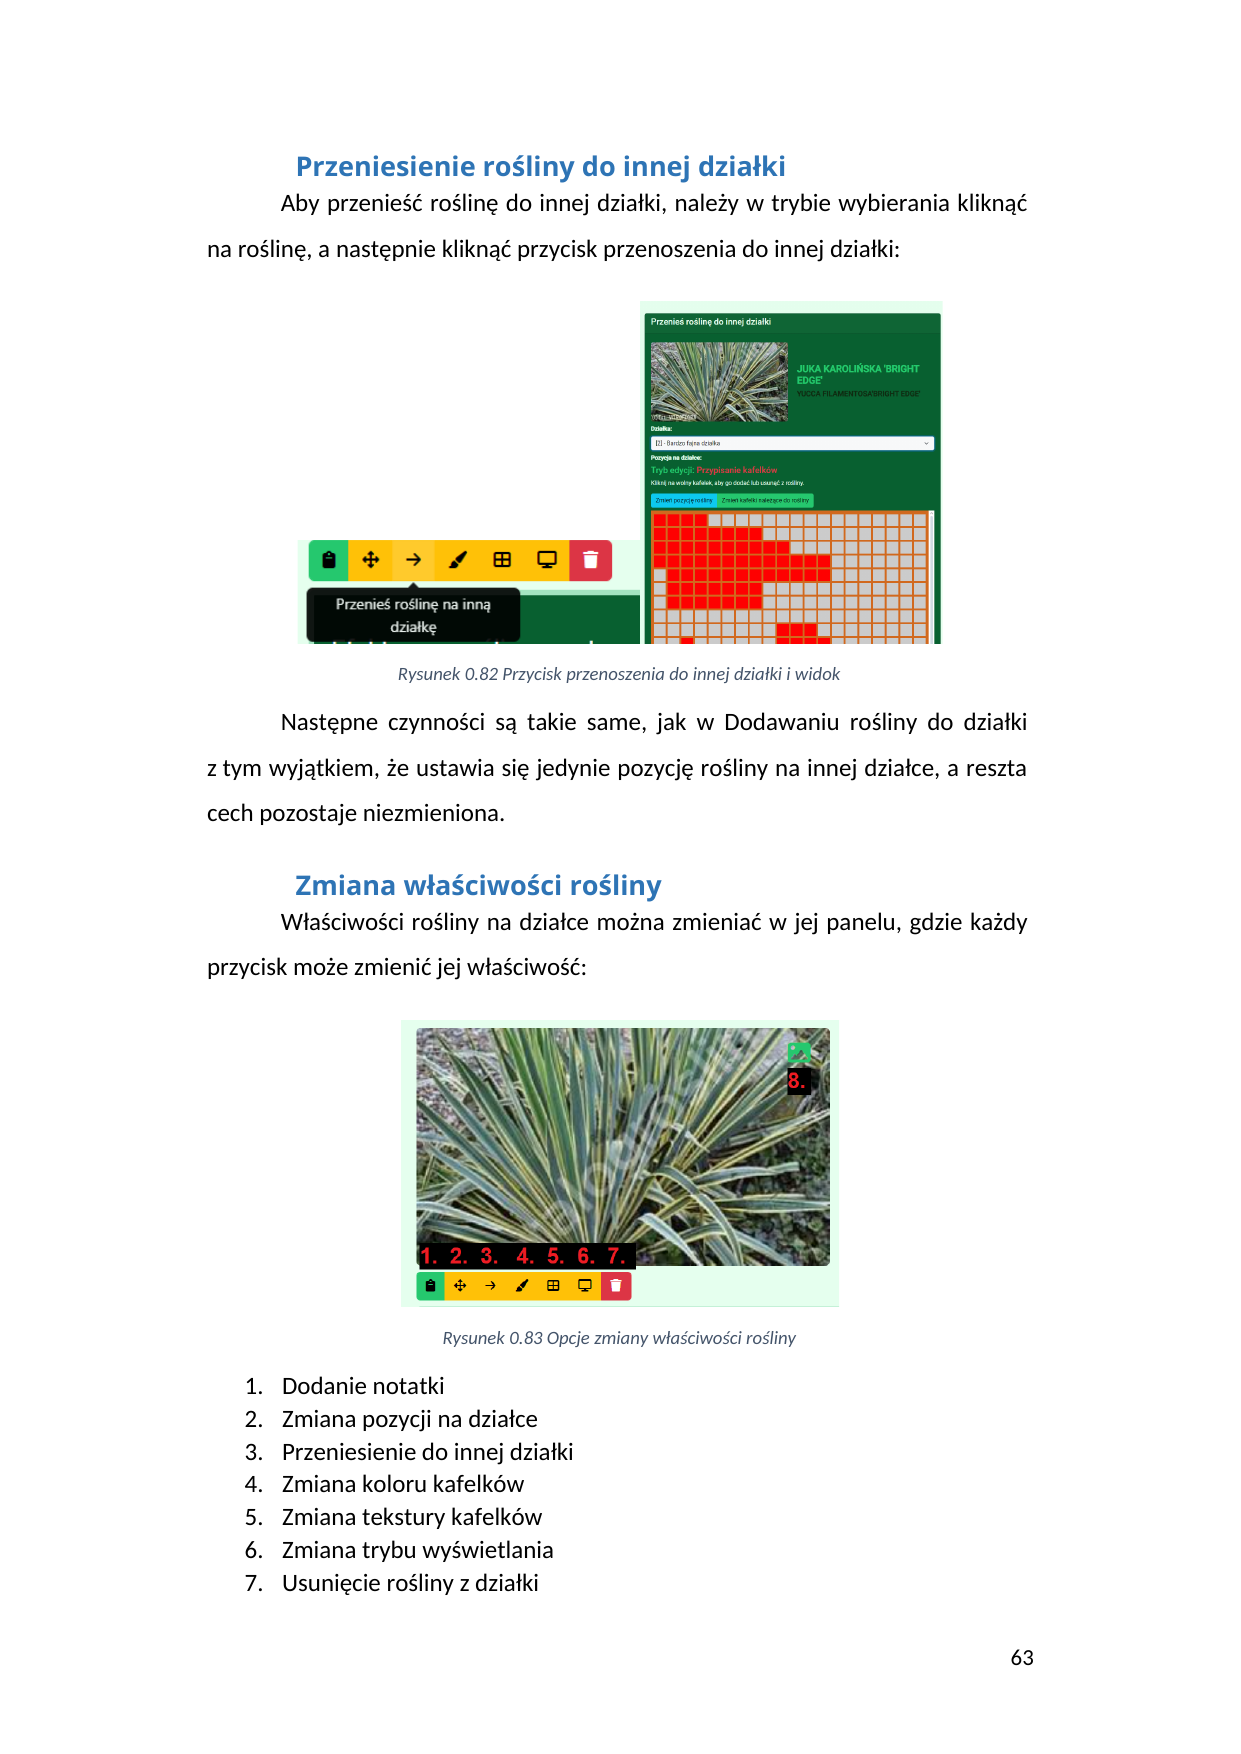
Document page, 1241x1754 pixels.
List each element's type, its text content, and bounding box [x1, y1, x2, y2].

text Następne czynności są takie same, jak w Dodawaniu rośliny do działki z tym wyjątkiem, że ustawia się jedynie pozycję rośliny na innej działce, a reszta cech pozostaje niezmieniona. [207, 706, 1029, 828]
text Właściwości rośliny na działce można zmieniać w jej panelu, gdzie każdy przycisk może zmienić jej właściwość: [207, 906, 1029, 982]
list Zmiana pozycji na działce [244, 1403, 1033, 1433]
list Dodanie notatki [244, 1370, 1033, 1400]
list Zmiana koloru kafelków [244, 1469, 1033, 1499]
list Zmiana tekstury kafelków [244, 1502, 1033, 1532]
list Usunięcie rośliny z działki [244, 1567, 1033, 1598]
list Zmiana trybu wyświetlania [244, 1534, 1033, 1565]
subtitle Przeniesienie rośliny do innej działki [295, 148, 1033, 184]
picture [401, 1020, 840, 1307]
picture [297, 301, 943, 644]
text Aby przenieść roślinę do innej działki, należy w trybie wybierania kliknąć na roślinę, a następnie kliknąć przycisk przenoszenia do innej działki: [207, 187, 1029, 264]
list Przeniesienie do innej działki [244, 1436, 1033, 1466]
subtitle Zmiana właściwości rośliny [295, 866, 1033, 903]
